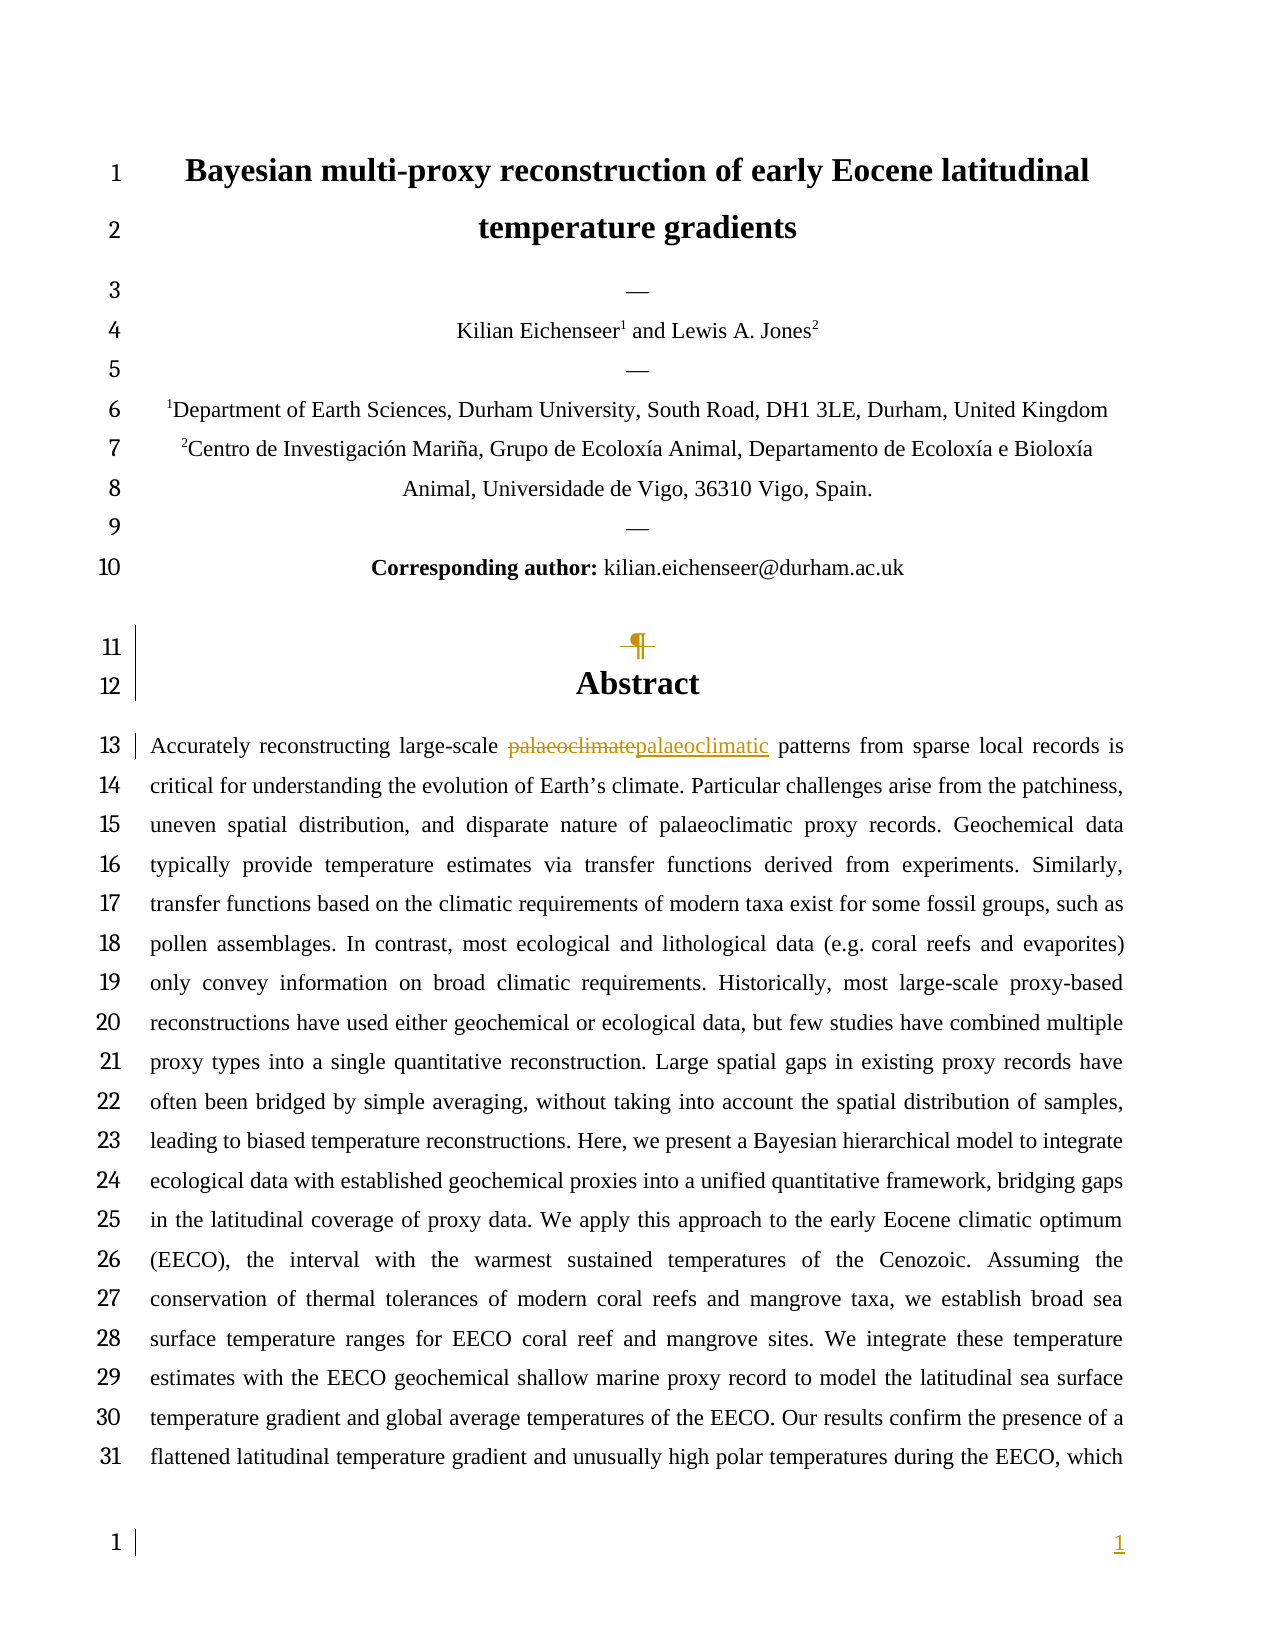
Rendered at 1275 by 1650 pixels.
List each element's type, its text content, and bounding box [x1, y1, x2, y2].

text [150, 732, 1125, 1469]
text — [150, 514, 1125, 541]
text 2Centro de Investigación Mariña, Grupo de Ecoloxía Animal, Departamento de Ecoloxía e Bioloxía Animal, Universidade de Vigo, 36310 Vigo, Spain. [150, 435, 1125, 501]
title Bayesian multi-proxy reconstruction of early Eocene latitudinal temperature gradients [150, 150, 1125, 246]
text Abstract [150, 624, 1125, 701]
text 1Department of Earth Sciences, Durham University, South Road, DH1 3LE, Durham, United Kingdom [150, 396, 1125, 422]
text — [150, 277, 1125, 304]
text Corresponding author: kilian.eichenseer@durham.ac.uk [150, 554, 1125, 580]
text — [150, 356, 1125, 383]
text Kilian Eichenseer1 and Lewis A. Jones2 [150, 317, 1125, 343]
